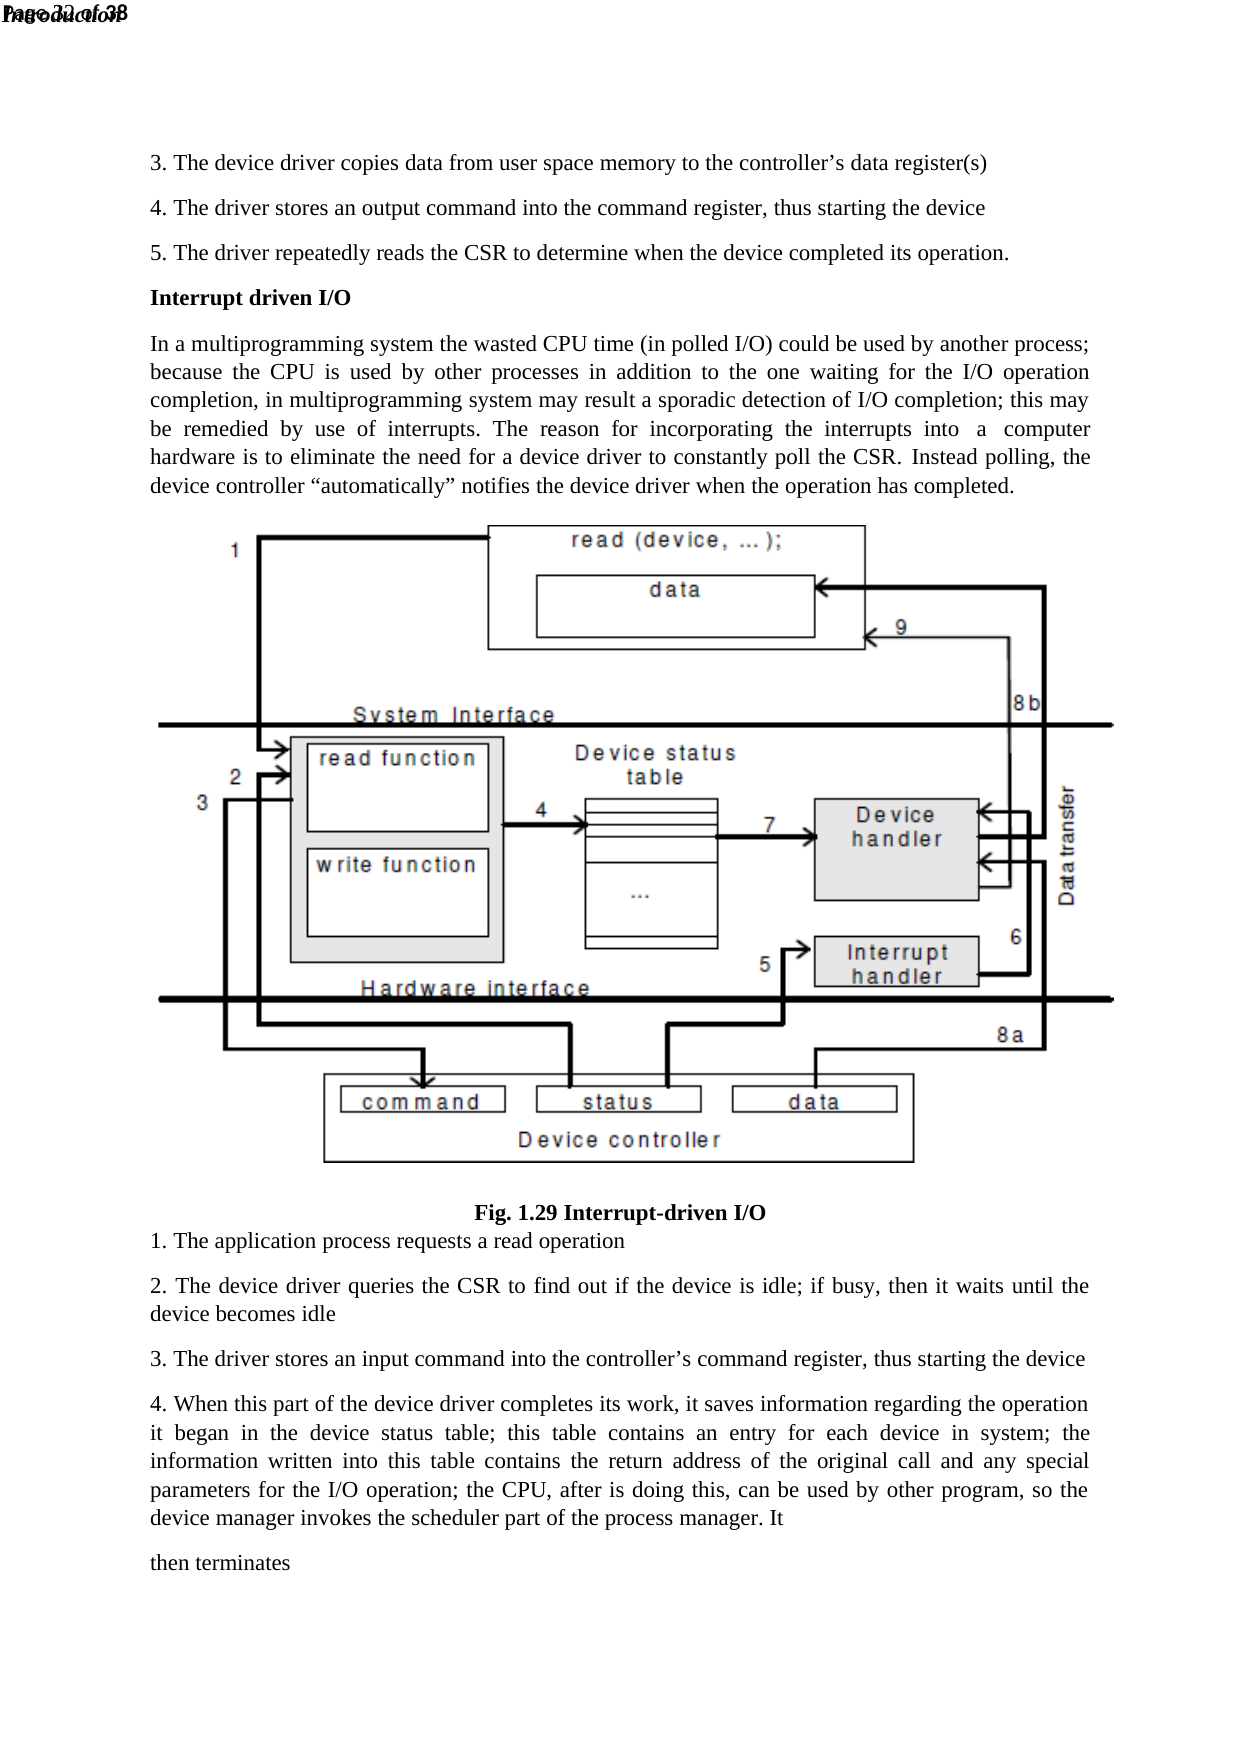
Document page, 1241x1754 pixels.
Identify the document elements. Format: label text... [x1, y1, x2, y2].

text then terminates [150, 1549, 1240, 1576]
list When this part of the device driver completes its work, it saves information regarding the operation it began in the device status table; this table contains an entry for each device in system; the information written into this table contains the return address of the original call and any special parameters for the I/O operation; the CPU, after is doing this, can be used by other program, so the device manager invokes the scheduler part of the process manager. It [150, 1391, 1091, 1531]
list The application process requests a read operation [150, 1227, 1240, 1253]
list The device driver copies data from user space memory to the controller’s data register(s) [150, 149, 1240, 176]
list The driver stores an output command into the command register, thus starting the device [150, 194, 1240, 221]
picture [158, 525, 1114, 1163]
text In a multiprogramming system the wasted CPU time (in polled I/O) could be used by another process; because the CPU is used by other processes in addition to the one waiting for the I/O operation completion, in multiprogramming system may result a sporadic detection of I/O completion; this may be remedied by use of interrupts. The reason for incorporating the interrupts into a computer hardware is to eliminate the need for a device driver to constantly poll the CSR. Instead polling, the device controller “automatically” notifies the device driver when the operation has completed. [150, 330, 1091, 498]
subtitle Interrupt driven I/O [150, 284, 1240, 311]
list The device driver queries the CSR to find out if the device is idle; if busy, then it waits until the device becomes idle [150, 1272, 1091, 1327]
list The driver stores an input command into the controller’s command register, thus starting the device [150, 1346, 1240, 1372]
list The driver repeatedly reads the CSR to determine when the device completed its operation. [150, 239, 1240, 266]
subtitle Fig. 1.29 Interrupt-driven I/O [474, 1199, 1240, 1225]
